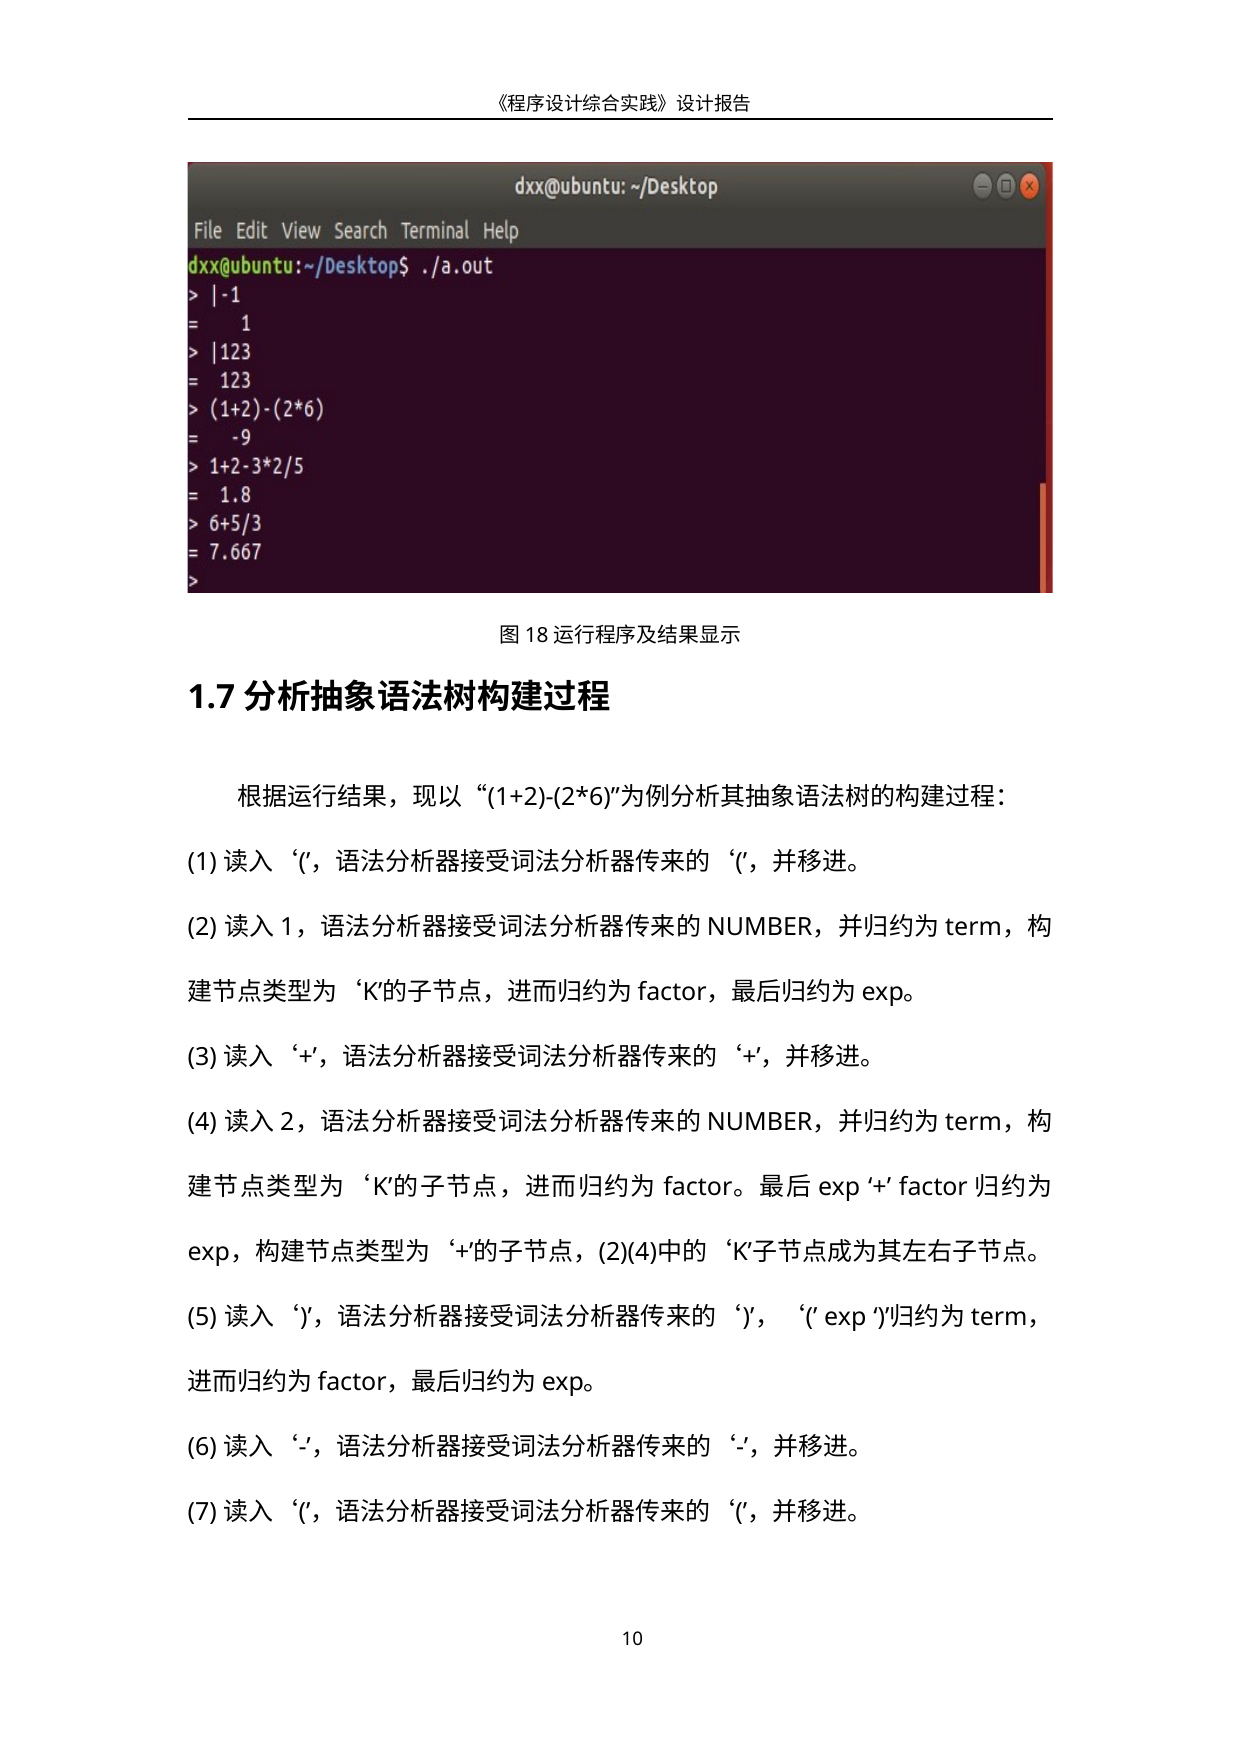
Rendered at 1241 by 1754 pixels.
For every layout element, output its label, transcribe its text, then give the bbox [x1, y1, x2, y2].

text (5) 读入‘)’，语法分析器接受词法分析器传来的‘)’，‘(’ exp ‘)’归约为term，进而归约为factor，最后归约为exp。 [187, 1282, 1053, 1412]
text (2) 读入1，语法分析器接受词法分析器传来的NUMBER，并归约为term，构建节点类型为‘K’的子节点，进而归约为factor，最后归约为exp。 [187, 892, 1053, 1022]
text 图18 运行程序及结果显示 [187, 617, 1053, 649]
subtitle 1.7 分析抽象语法树构建过程 [187, 662, 1053, 727]
text (4) 读入2，语法分析器接受词法分析器传来的NUMBER，并归约为term，构建节点类型为‘K’的子节点，进而归约为factor。最后exp ‘+’ factor归约为exp，构建节点类型为‘+’的子节点，(2)(4)中的‘K’子节点成为其左右子节点。 [187, 1087, 1053, 1282]
text (3) 读入‘+’，语法分析器接受词法分析器传来的‘+’，并移进。 [187, 1022, 1053, 1087]
text 根据运行结果，现以“(1+2)-(2*6)”为例分析其抽象语法树的构建过程： [187, 762, 1053, 827]
picture [187, 162, 1053, 593]
text (1) 读入‘(’，语法分析器接受词法分析器传来的‘(’，并移进。 [187, 827, 1053, 892]
text (7) 读入‘(’，语法分析器接受词法分析器传来的‘(’，并移进。 [187, 1477, 1053, 1542]
text (6) 读入‘-’，语法分析器接受词法分析器传来的‘-’，并移进。 [187, 1412, 1053, 1477]
